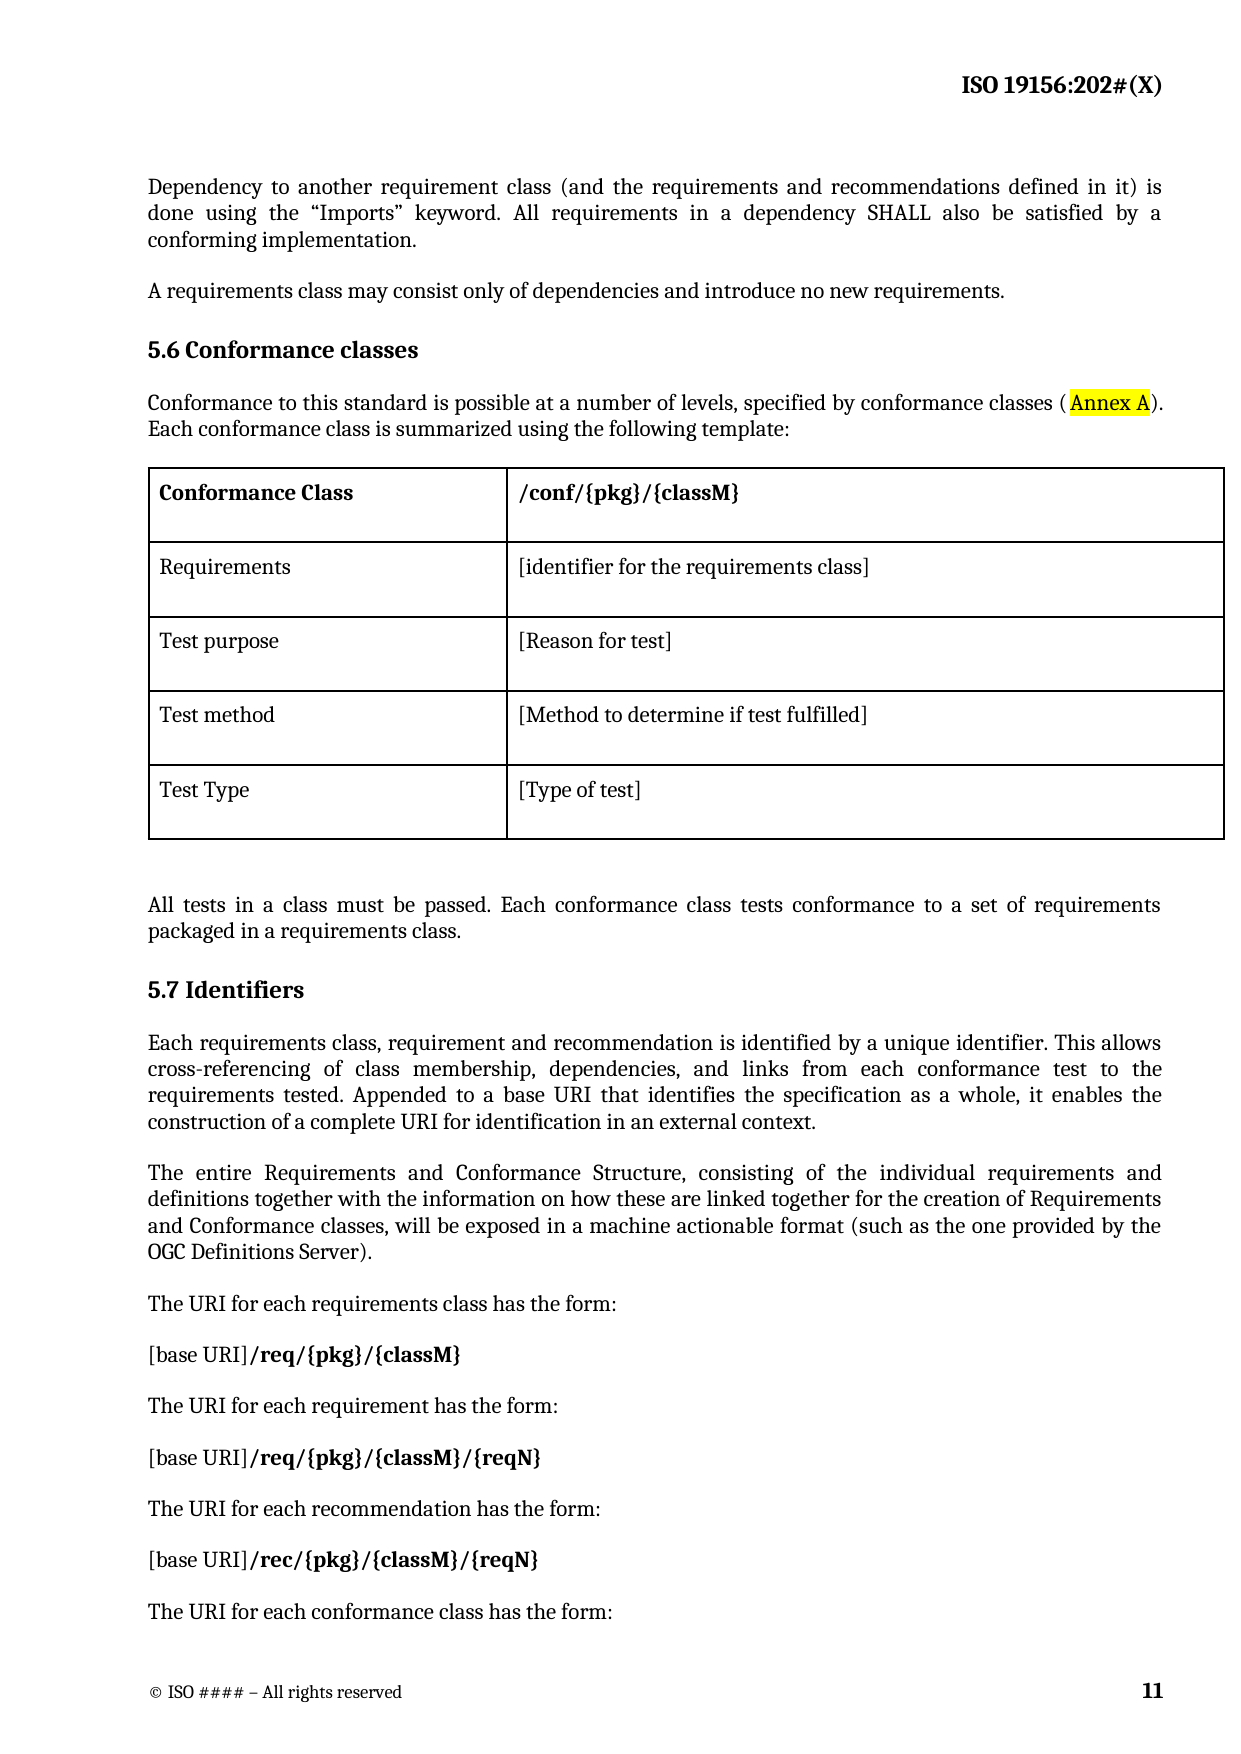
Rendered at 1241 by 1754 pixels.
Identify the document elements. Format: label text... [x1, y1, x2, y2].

text The URI for each requirement has the form: [148, 1393, 1163, 1419]
text Dependency to another requirement class (and the requirements and recommendations defined in it) is done using the “Imports” keyword. All requirements in a dependency SHALL also be satisfied by a conforming implementation. [148, 174, 1163, 253]
text Each requirements class, requirement and recommendation is identified by a unique identifier. This allows cross-referencing of class membership, dependencies, and links from each conformance test to the requirements tested. Appended to a base URI that identifies the specification as a whole, it enables the construction of a complete URI for identification in an external context. [148, 1029, 1163, 1135]
text [base URI]/req/{pkg}/{classM}/{reqN} [148, 1444, 1163, 1471]
text A requirements class may consist only of dependencies and introduce no new requirements. [148, 278, 1163, 304]
table_cell [Reason for test] [508, 618, 1223, 690]
text [base URI]/rec/{pkg}/{classM}/{reqN} [148, 1547, 1163, 1573]
table_cell Requirements [150, 543, 506, 616]
table_header /conf/{pkg}/{classM} [508, 469, 1223, 541]
subtitle Conformance classes [148, 336, 1163, 364]
table_cell [Method to determine if test fulfilled] [508, 692, 1223, 764]
table_cell [Type of test] [508, 766, 1223, 838]
text Conformance to this standard is possible at a number of levels, specified by conformance classes (Annex A). Each conformance class is summarized using the following template: [148, 389, 1163, 442]
text The entire Requirements and Conformance Structure, consisting of the individual requirements and definitions together with the information on how these are linked together for the creation of Requirements and Conformance classes, will be exposed in a machine actionable format (such as the one provided by the OGC Definitions Server). [148, 1160, 1163, 1265]
subtitle Identifiers [148, 976, 1163, 1004]
text The URI for each recommendation has the form: [148, 1496, 1163, 1522]
table_header Conformance Class [150, 469, 506, 541]
table_cell Test method [150, 692, 506, 764]
text The URI for each requirements class has the form: [148, 1290, 1163, 1317]
table_cell [identifier for the requirements class] [508, 543, 1223, 616]
text All tests in a class must be passed. Each conformance class tests conformance to a set of requirements packaged in a requirements class. [148, 892, 1163, 944]
table_cell Test Type [150, 766, 506, 838]
table_cell Test purpose [150, 618, 506, 690]
text [base URI]/req/{pkg}/{classM} [148, 1342, 1163, 1368]
text The URI for each conformance class has the form: [148, 1598, 1163, 1625]
